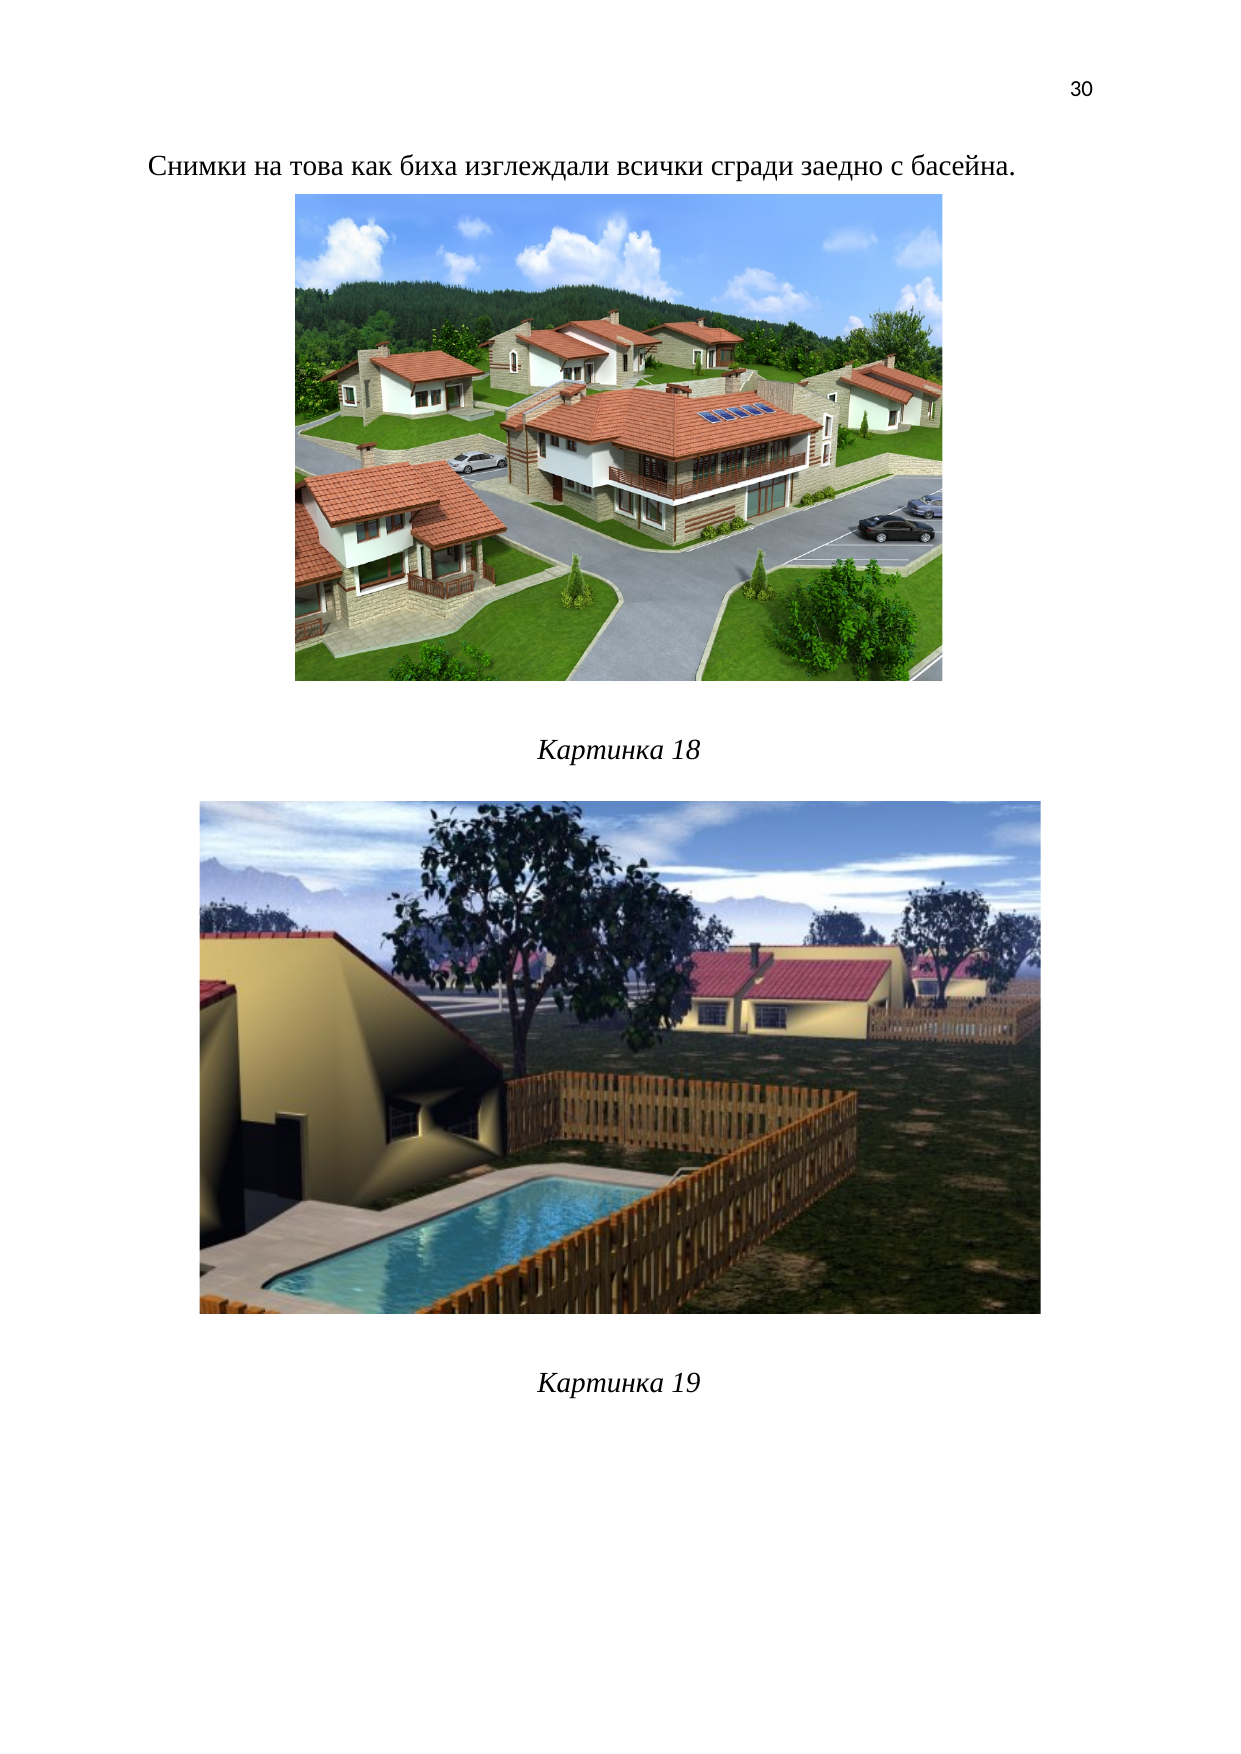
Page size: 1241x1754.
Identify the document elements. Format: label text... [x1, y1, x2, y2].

picture [295, 194, 943, 681]
subtitle Снимки на това как биха изглеждали всички сгради заедно с басейна. [148, 148, 1093, 181]
picture [199, 801, 1041, 1314]
